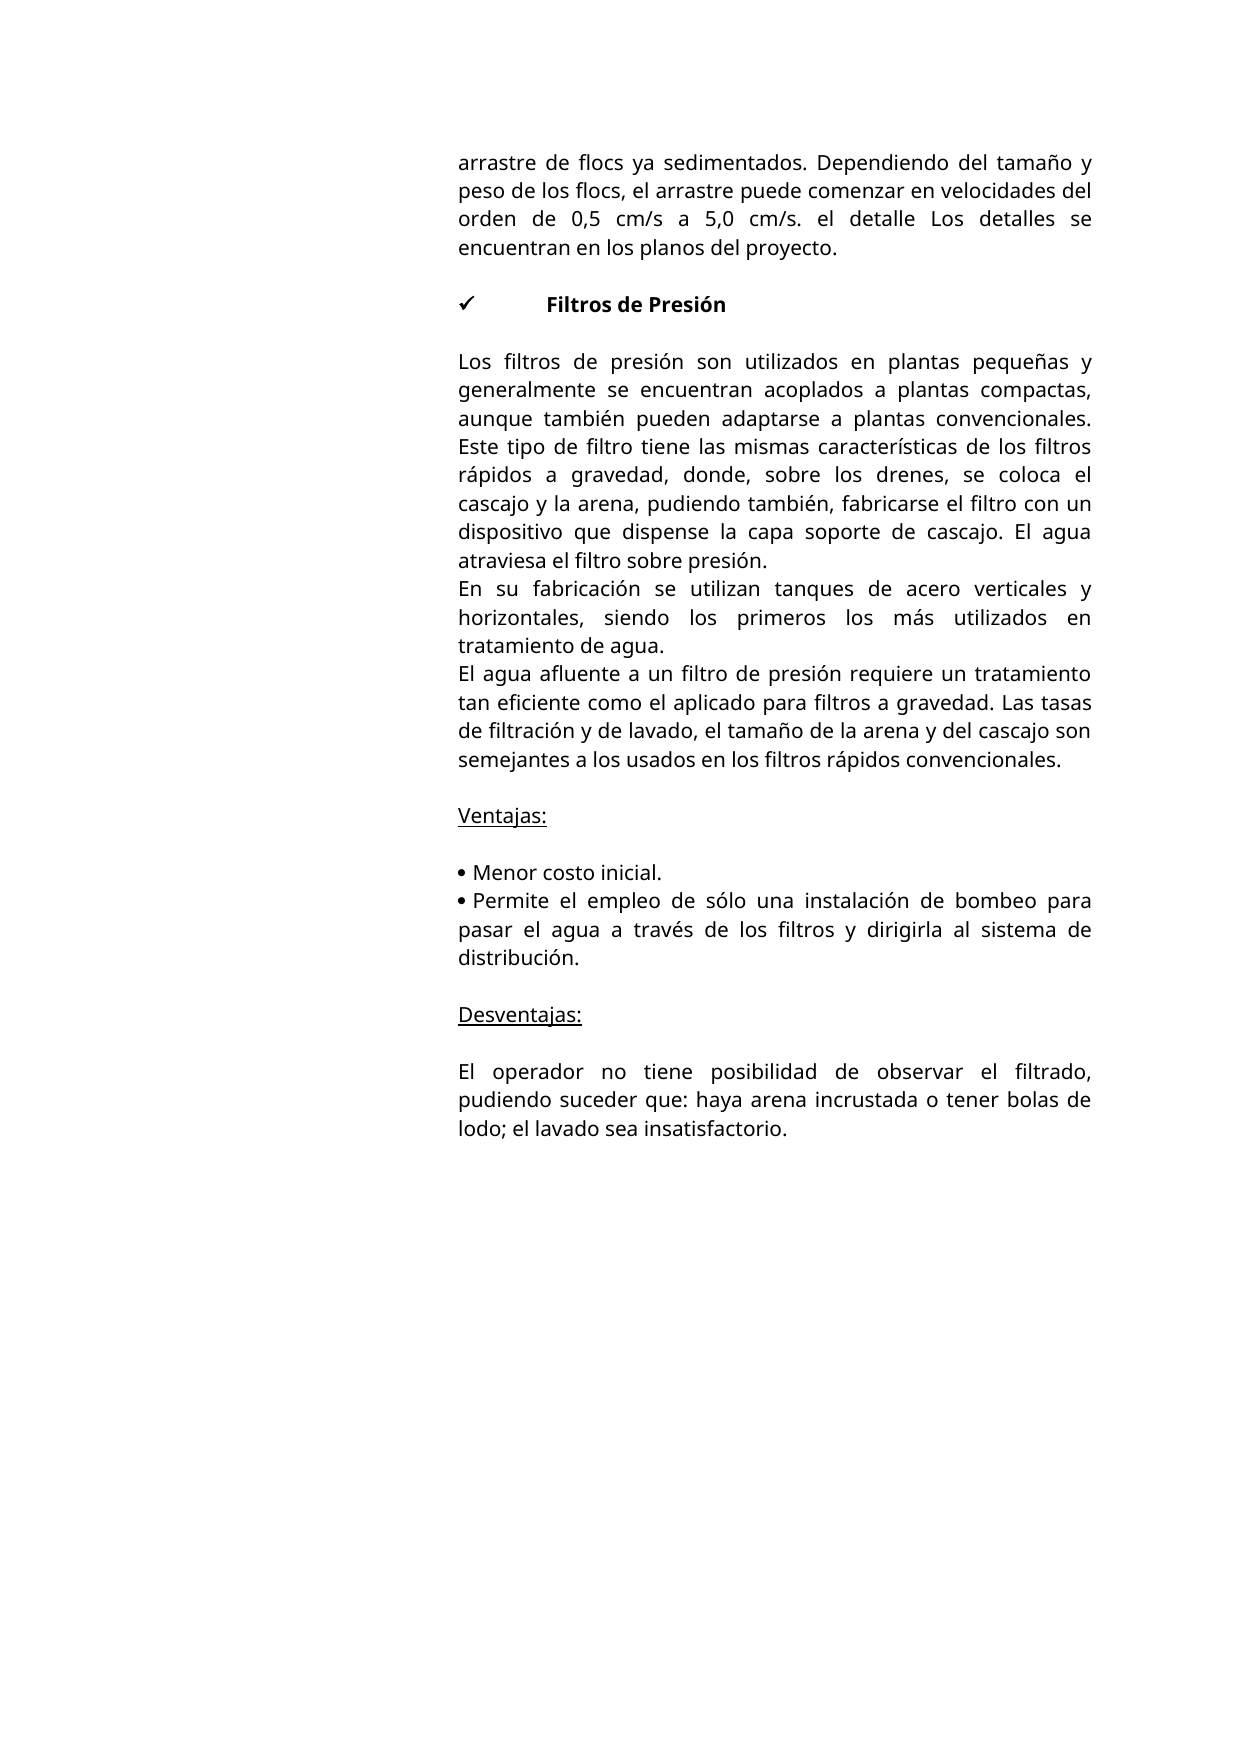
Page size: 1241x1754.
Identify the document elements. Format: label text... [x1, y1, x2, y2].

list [458, 148, 1092, 261]
list En su fabricación se utilizan tanques de acero verticales y horizontales, siendo los primeros los más utilizados en tratamiento de agua. [458, 574, 1092, 659]
list Filtros de Presión [458, 290, 1092, 318]
list Menor costo inicial. [458, 858, 1092, 887]
text Desventajas: [458, 1000, 1092, 1028]
list El agua afluente a un filtro de presión requiere un tratamiento tan eficiente como el aplicado para filtros a gravedad. Las tasas de filtración y de lavado, el tamaño de la arena y del cascajo son semejantes a los usados en los filtros rápidos convencionales. [458, 659, 1092, 773]
text Ventajas: [458, 801, 1092, 830]
text El operador no tiene posibilidad de observar el filtrado, pudiendo suceder que: haya arena incrustada o tener bolas de lodo; el lavado sea insatisfactorio. [458, 1057, 1092, 1142]
list Los filtros de presión son utilizados en plantas pequeñas y generalmente se encuentran acoplados a plantas compactas, aunque también pueden adaptarse a plantas convencionales. Este tipo de filtro tiene las mismas características de los filtros rápidos a gravedad, donde, sobre los drenes, se coloca el cascajo y la arena, pudiendo también, fabricarse el filtro con un dispositivo que dispense la capa soporte de cascajo. El agua atraviesa el filtro sobre presión. [458, 347, 1092, 574]
list Permite el empleo de sólo una instalación de bombeo para pasar el agua a través de los filtros y dirigirla al sistema de distribución. [458, 887, 1092, 972]
